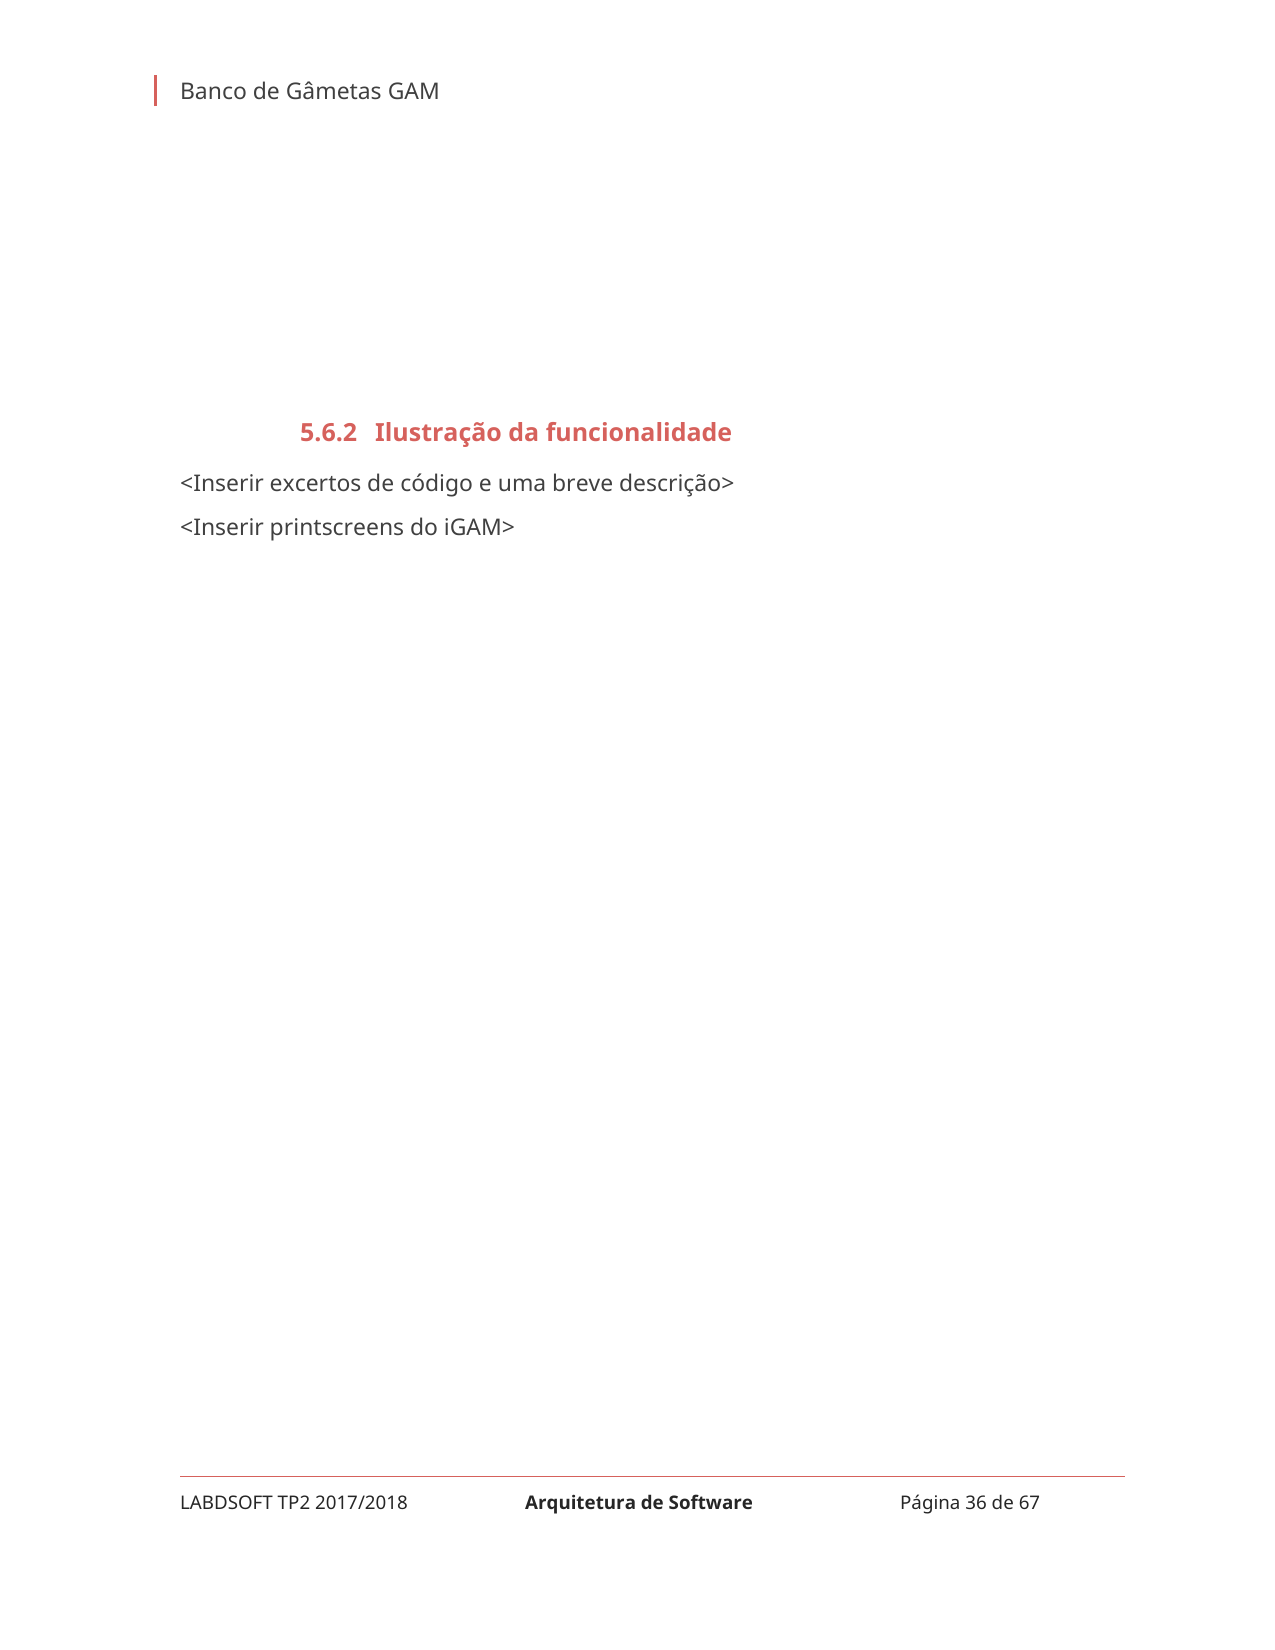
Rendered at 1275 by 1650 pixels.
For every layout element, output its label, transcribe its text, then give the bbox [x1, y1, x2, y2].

subtitle Ilustração da funcionalidade [300, 414, 1125, 449]
text <Inserir printscreens do iGAM> [180, 511, 1125, 542]
text <Inserir excertos de código e uma breve descrição> [180, 467, 1125, 499]
